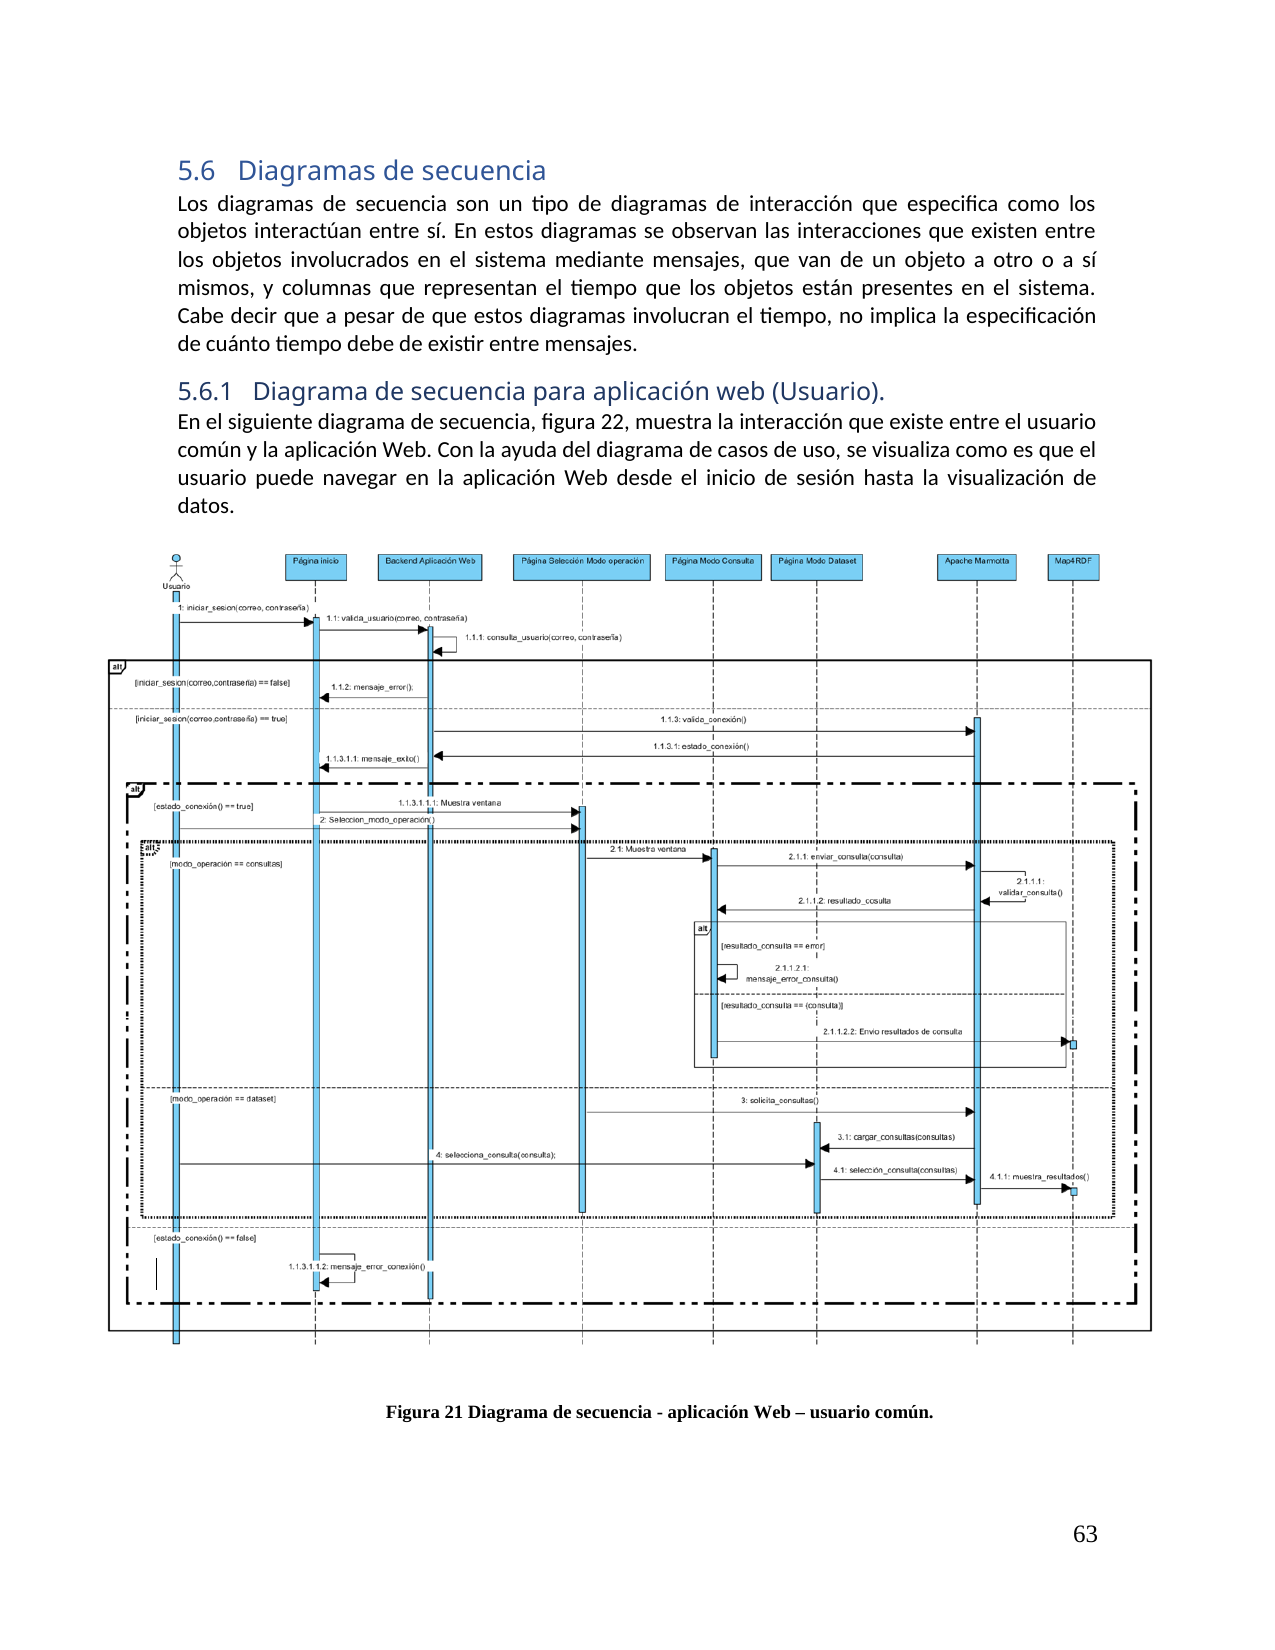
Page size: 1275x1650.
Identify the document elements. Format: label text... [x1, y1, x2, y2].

text En el siguiente diagrama de secuencia, figura 22, muestra la interacción que existe entre el usuario común y la aplicación Web. Con la ayuda del diagrama de casos de uso, se visualiza como es que el usuario puede navegar en la aplicación Web desde el inicio de sesión hasta la visualización de datos. [177, 407, 1098, 519]
text Los diagramas de secuencia son un tipo de diagramas de interacción que especifica como los objetos interactúan entre sí. En estos diagramas se observan las interacciones que existen entre los objetos involucrados en el sistema mediante mensajes, que van de un objeto a otro o a sí mismos, y columnas que representan el tiempo que los objetos están presentes en el sistema. Cabe decir que a pesar de que estos diagramas involucran el tiempo, no implica la especificación de cuánto tiempo debe de existir entre mensajes. [177, 189, 1098, 357]
subtitle Diagramas de secuencia [177, 152, 1098, 189]
picture [105, 544, 1153, 1348]
subtitle Diagrama de secuencia para aplicación web (Usuario). [177, 373, 1098, 407]
